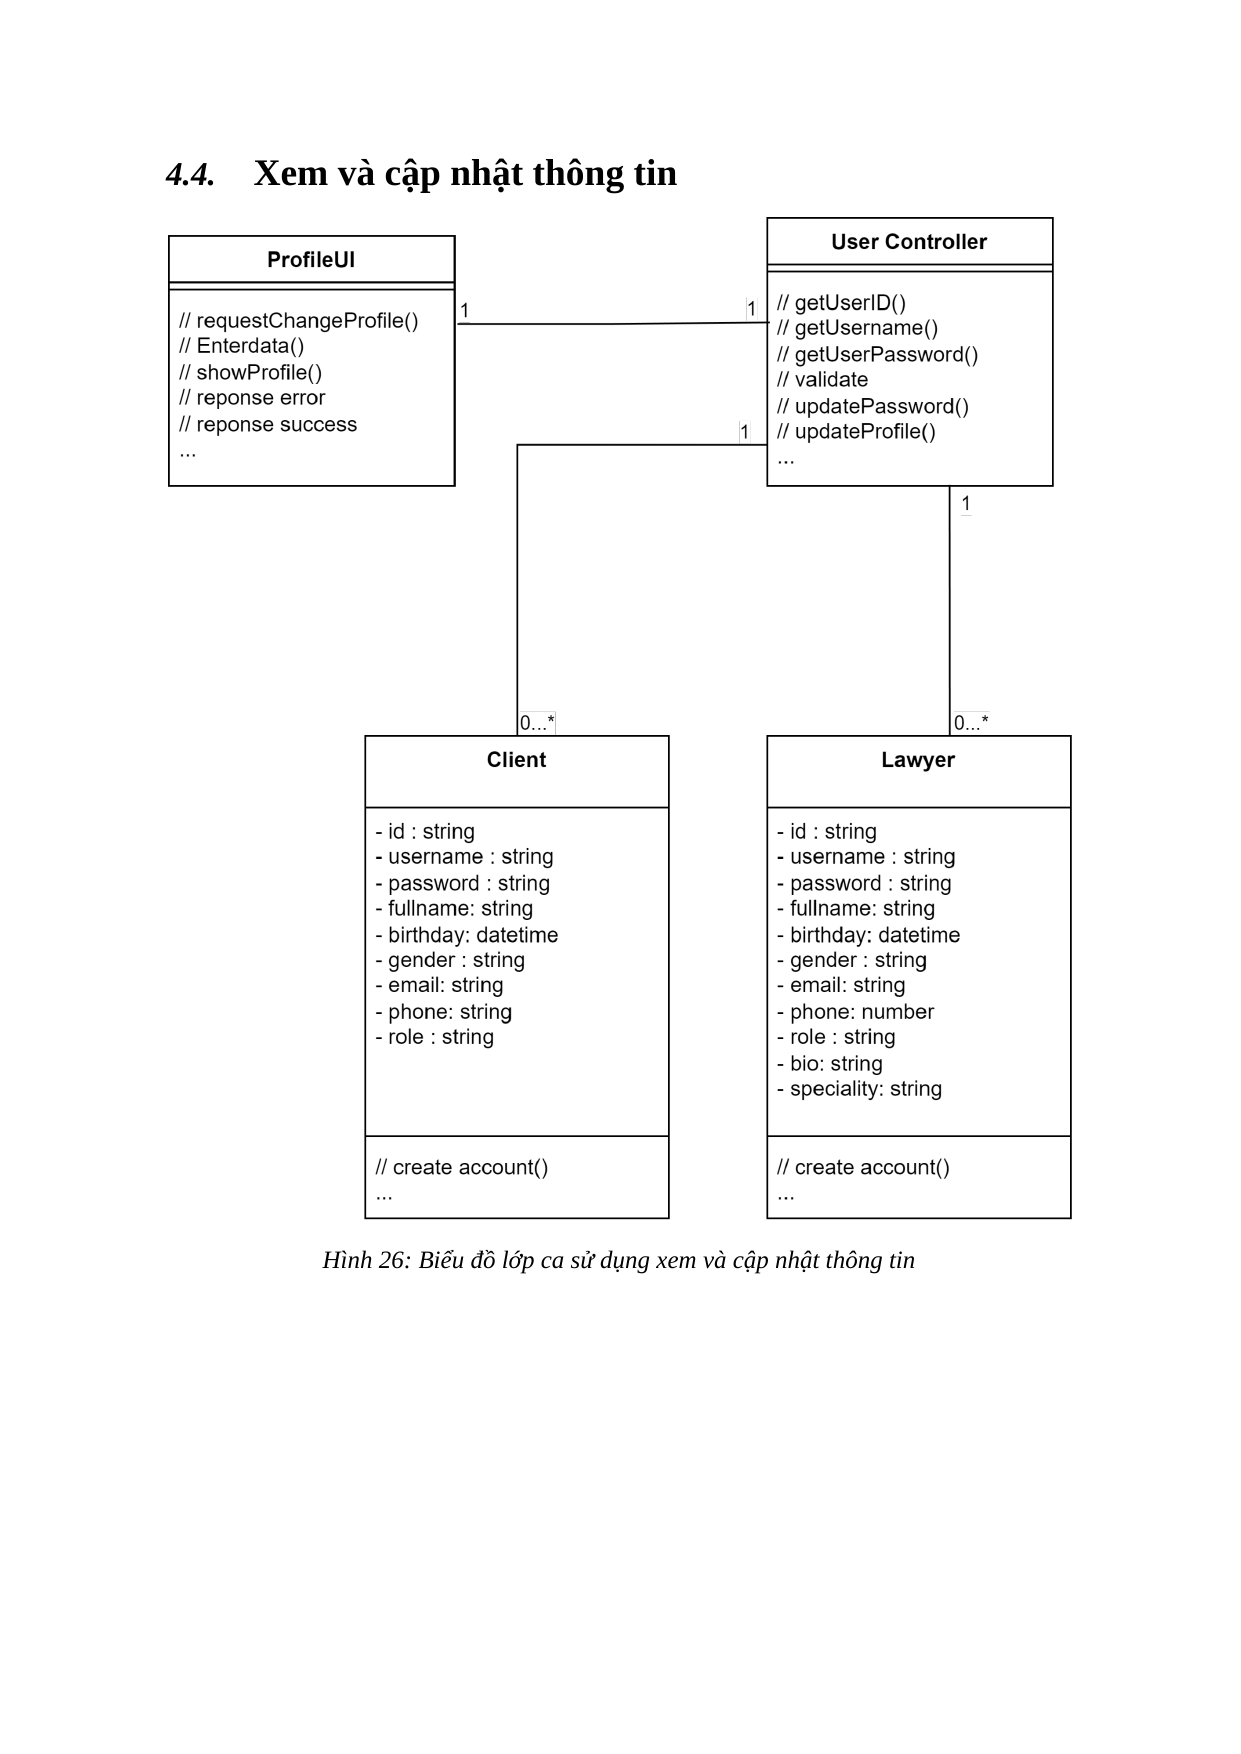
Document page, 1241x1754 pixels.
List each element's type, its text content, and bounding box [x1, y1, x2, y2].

picture [150, 199, 1091, 1242]
subtitle Xem và cập nhật thông tin [216, 150, 1090, 193]
text Hình 26: Biểu đồ lớp ca sử dụng xem và cập nhật thông tin [150, 1242, 1090, 1274]
